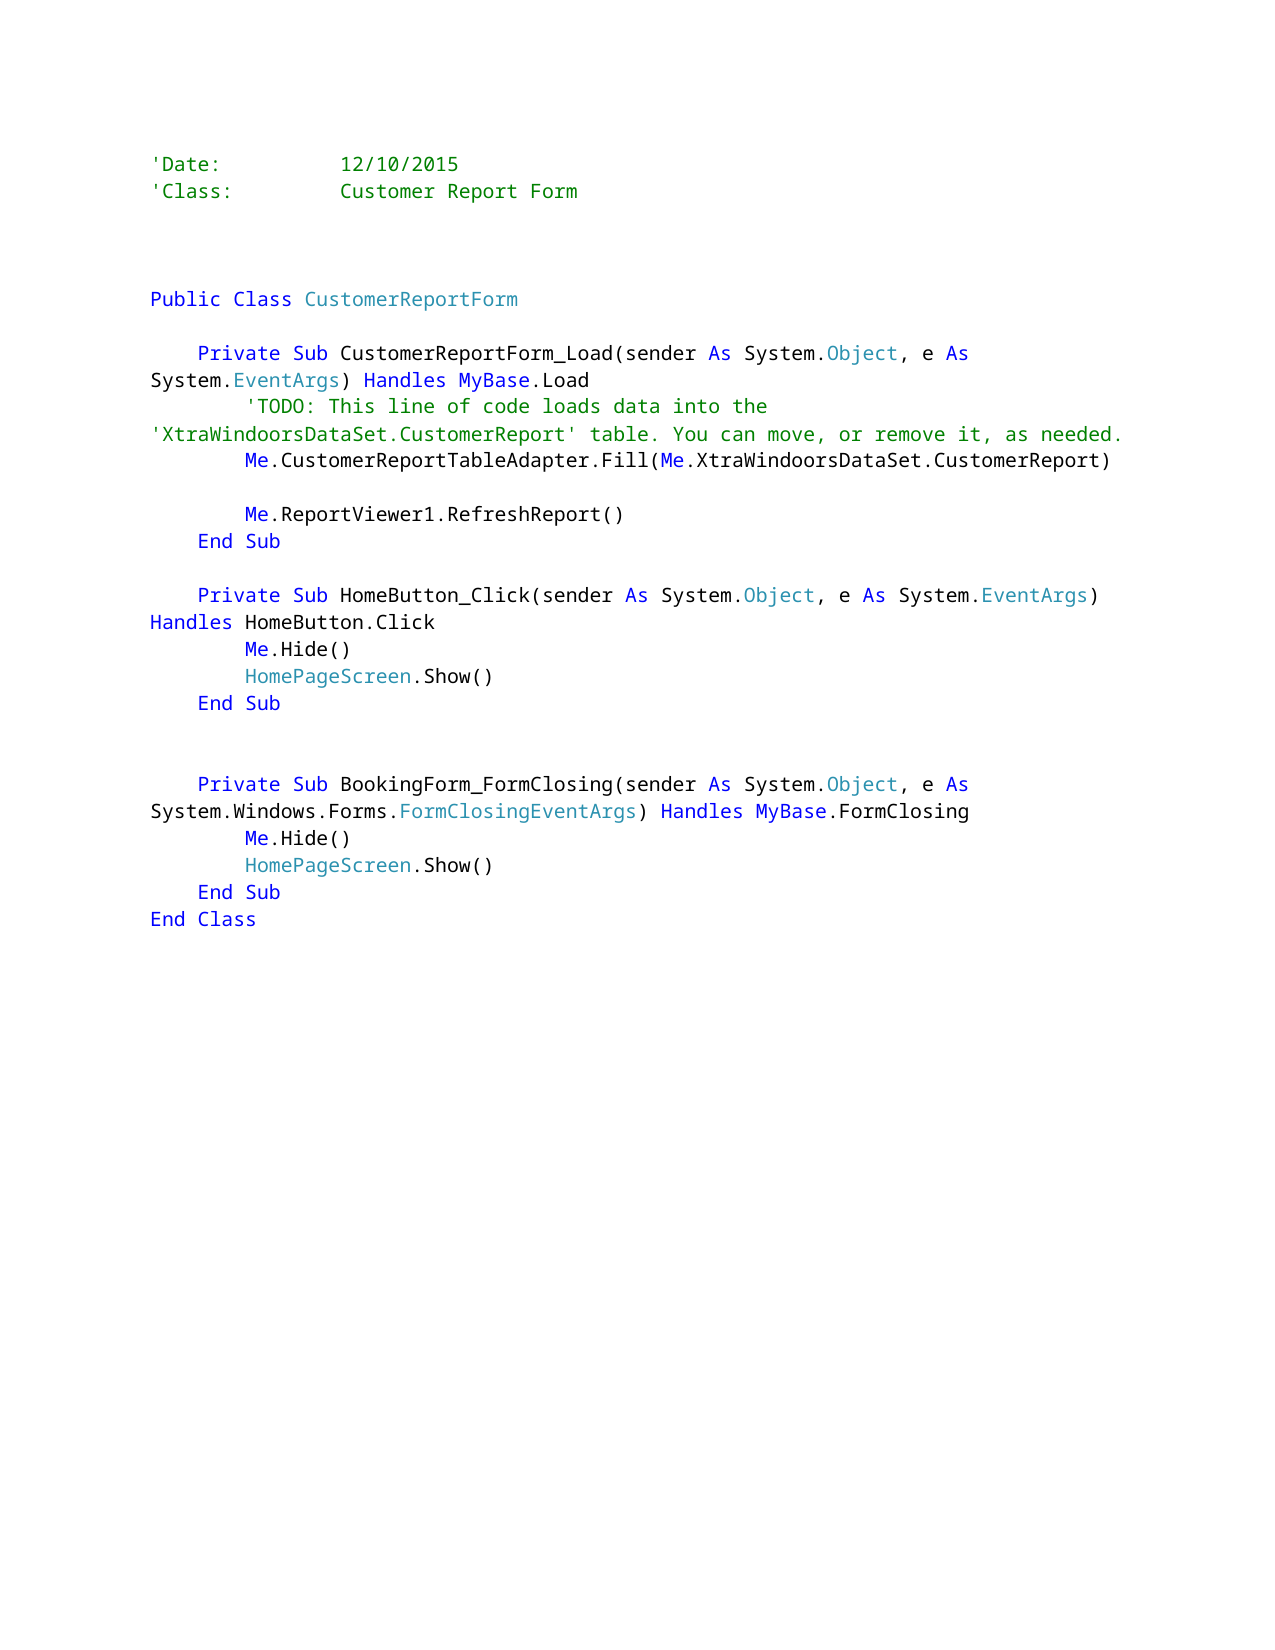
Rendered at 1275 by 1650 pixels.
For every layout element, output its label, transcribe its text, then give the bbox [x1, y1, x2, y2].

text End Sub [150, 878, 1125, 905]
text Me.CustomerReportTableAdapter.Fill(Me.XtraWindoorsDataSet.CustomerReport) [150, 447, 1125, 474]
text 'TODO: This line of code loads data into the 'XtraWindoorsDataSet.CustomerReport' table. You can move, or remove it, as needed. [150, 393, 1125, 447]
text Private Sub HomeButton_Click(sender As System.Object, e As System.EventArgs) Handles HomeButton.Click [150, 582, 1125, 636]
text End Sub [150, 528, 1125, 555]
text End Class [150, 905, 1125, 932]
text Me.Hide() [150, 824, 1125, 851]
text 'Date: 12/10/2015 [150, 150, 1125, 177]
text Public Class CustomerReportForm [150, 285, 1125, 312]
text HomePageScreen.Show() [150, 663, 1125, 689]
text Me.Hide() [150, 636, 1125, 663]
text End Sub [150, 689, 1125, 717]
text Private Sub BookingForm_FormClosing(sender As System.Object, e As System.Windows.Forms.FormClosingEventArgs) Handles MyBase.FormClosing [150, 771, 1125, 824]
text HomePageScreen.Show() [150, 851, 1125, 878]
text Me.ReportViewer1.RefreshReport() [150, 501, 1125, 528]
text Private Sub CustomerReportForm_Load(sender As System.Object, e As System.EventArgs) Handles MyBase.Load [150, 339, 1125, 393]
text 'Class: Customer Report Form [150, 177, 1125, 204]
